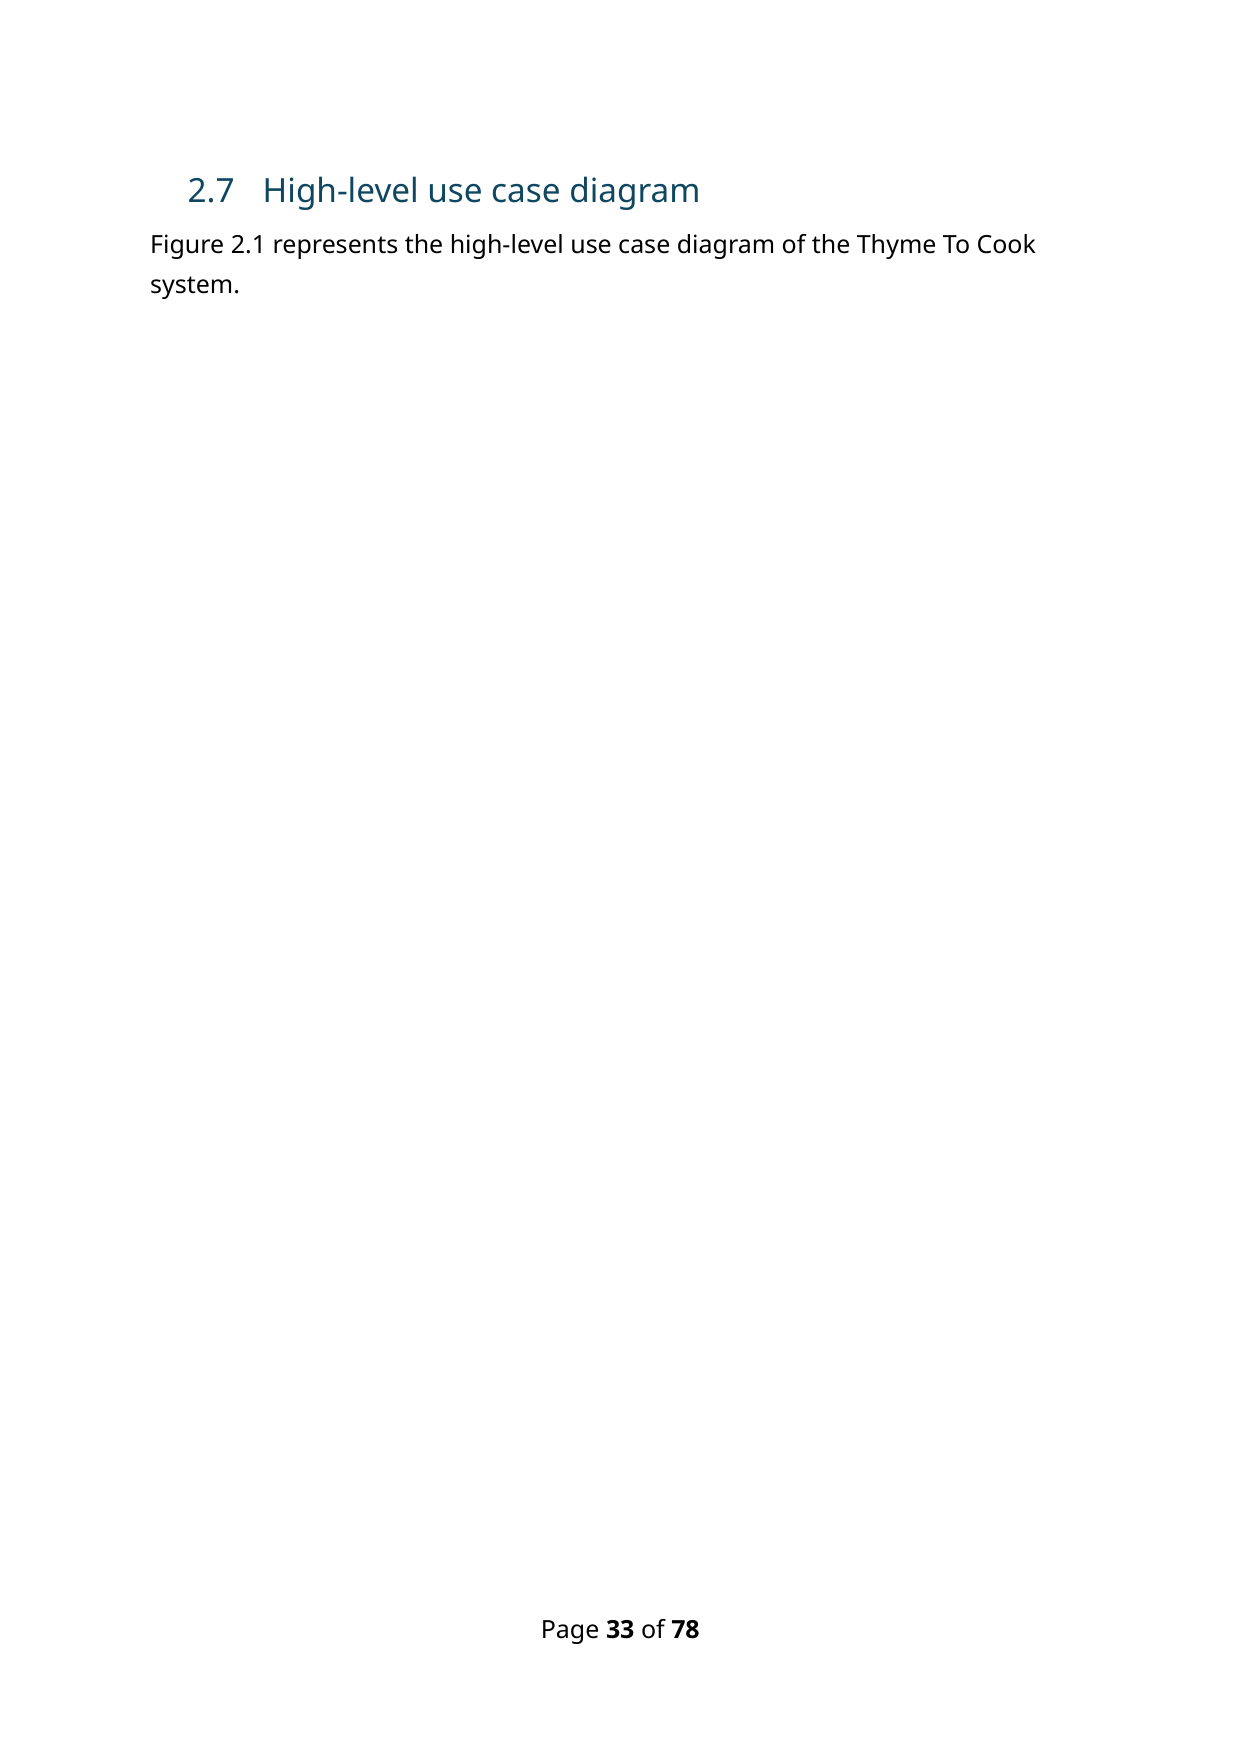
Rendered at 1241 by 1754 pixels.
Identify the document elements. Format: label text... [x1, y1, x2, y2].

subtitle High-level use case diagram [187, 167, 1090, 212]
text Figure 2.1 represents the high-level use case diagram of the Thyme To Cook system. [150, 227, 1090, 300]
